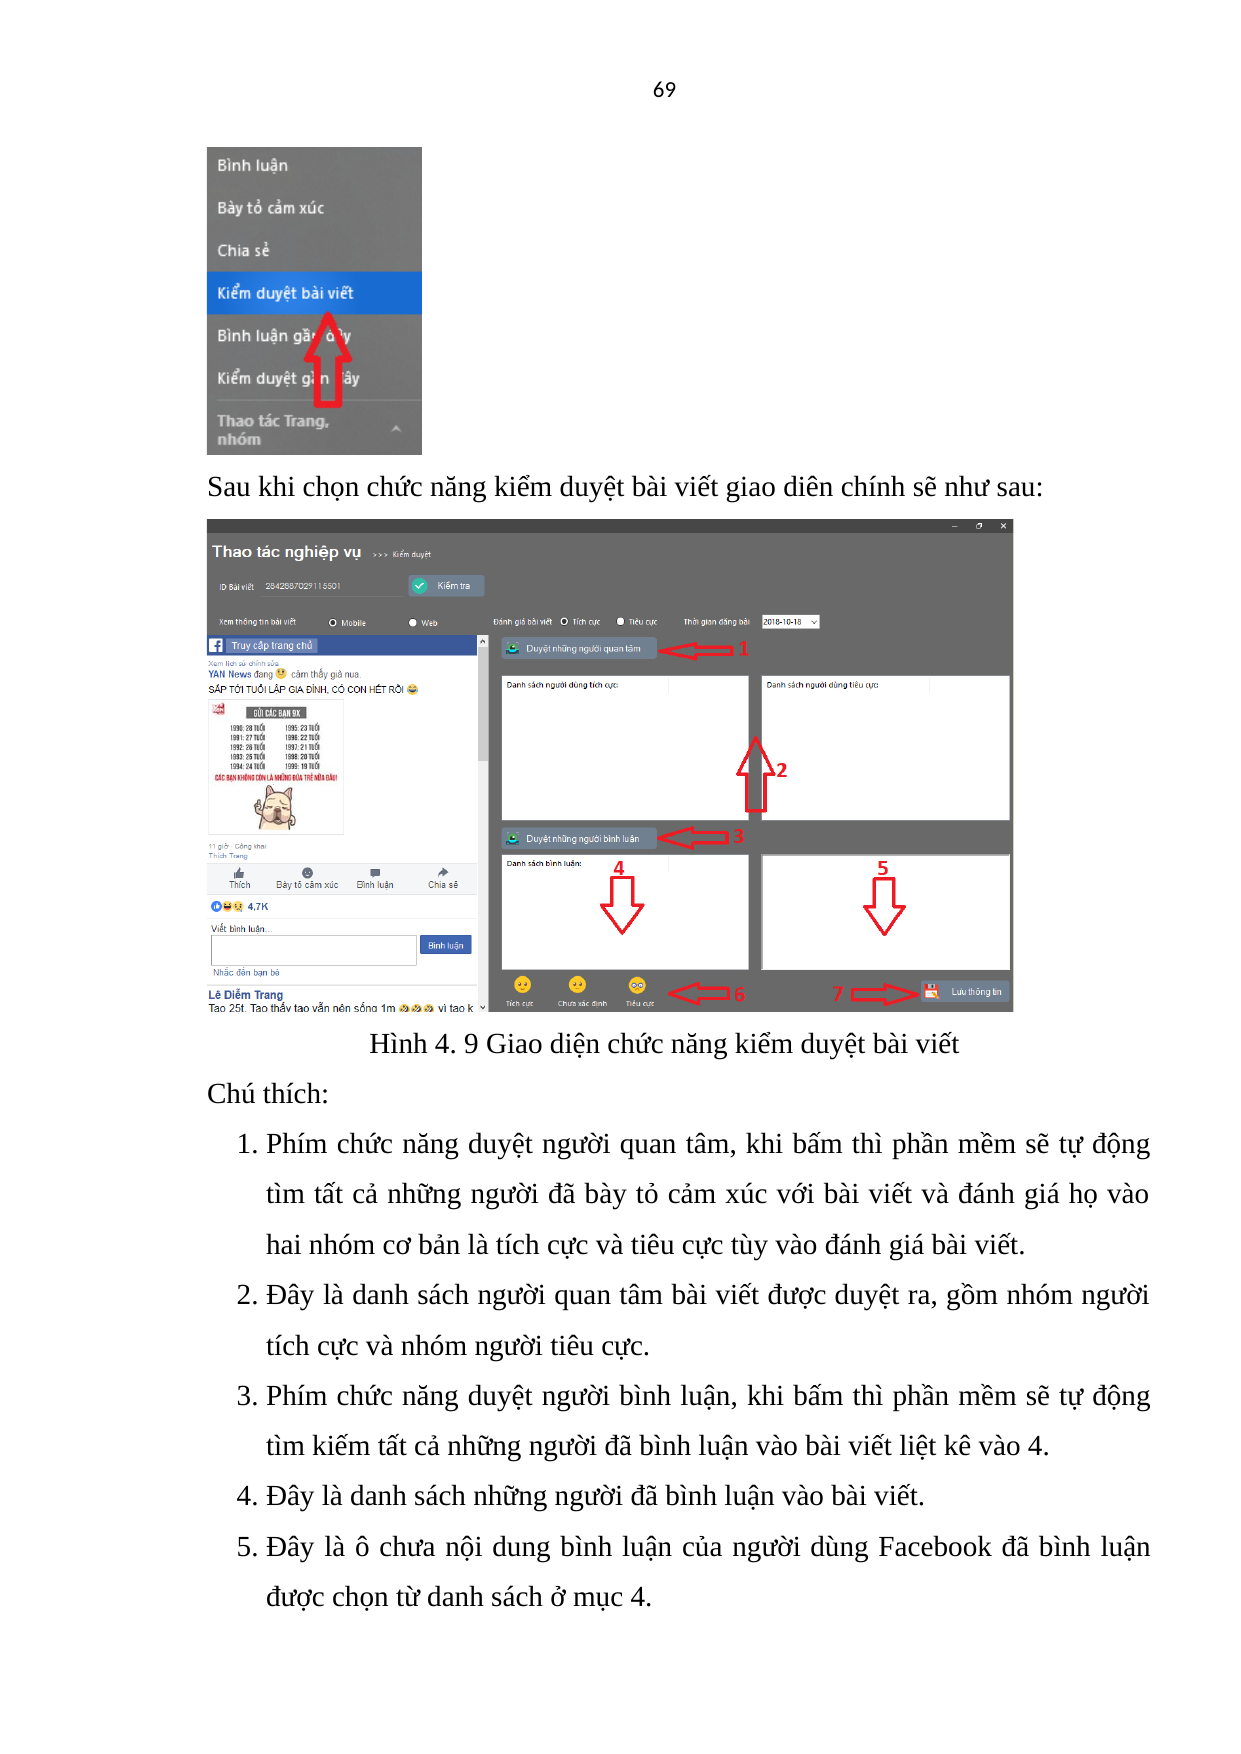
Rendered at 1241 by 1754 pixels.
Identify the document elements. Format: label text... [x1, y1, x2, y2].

list Đây là ô chưa nội dung bình luận của người dùng Facebook đã bình luận được chọn từ danh sách ở mục 4. [236, 1529, 1152, 1613]
list Sau khi chọn chức năng kiểm duyệt bài viết giao diên chính sẽ như sau: [207, 469, 1152, 502]
list Đây là danh sách người quan tâm bài viết được duyệt ra, gồm nhóm người tích cực và nhóm người tiêu cực. [236, 1277, 1152, 1361]
list Chú thích: [207, 1076, 1152, 1109]
list Đây là danh sách những người đã bình luận vào bài viết. [236, 1478, 1152, 1512]
list Phím chức năng duyệt người bình luận, khi bấm thì phần mềm sẽ tự động tìm kiếm tất cả những người đã bình luận vào bài viết liệt kê vào 4. [236, 1378, 1152, 1462]
picture [206, 147, 422, 455]
list Phím chức năng duyệt người quan tâm, khi bấm thì phần mềm sẽ tự động tìm tất cả những người đã bày tỏ cảm xúc với bài viết và đánh giá họ vào hai nhóm cơ bản là tích cực và tiêu cực tùy vào đánh giá bài viết. [236, 1126, 1152, 1261]
picture [206, 519, 1014, 1012]
